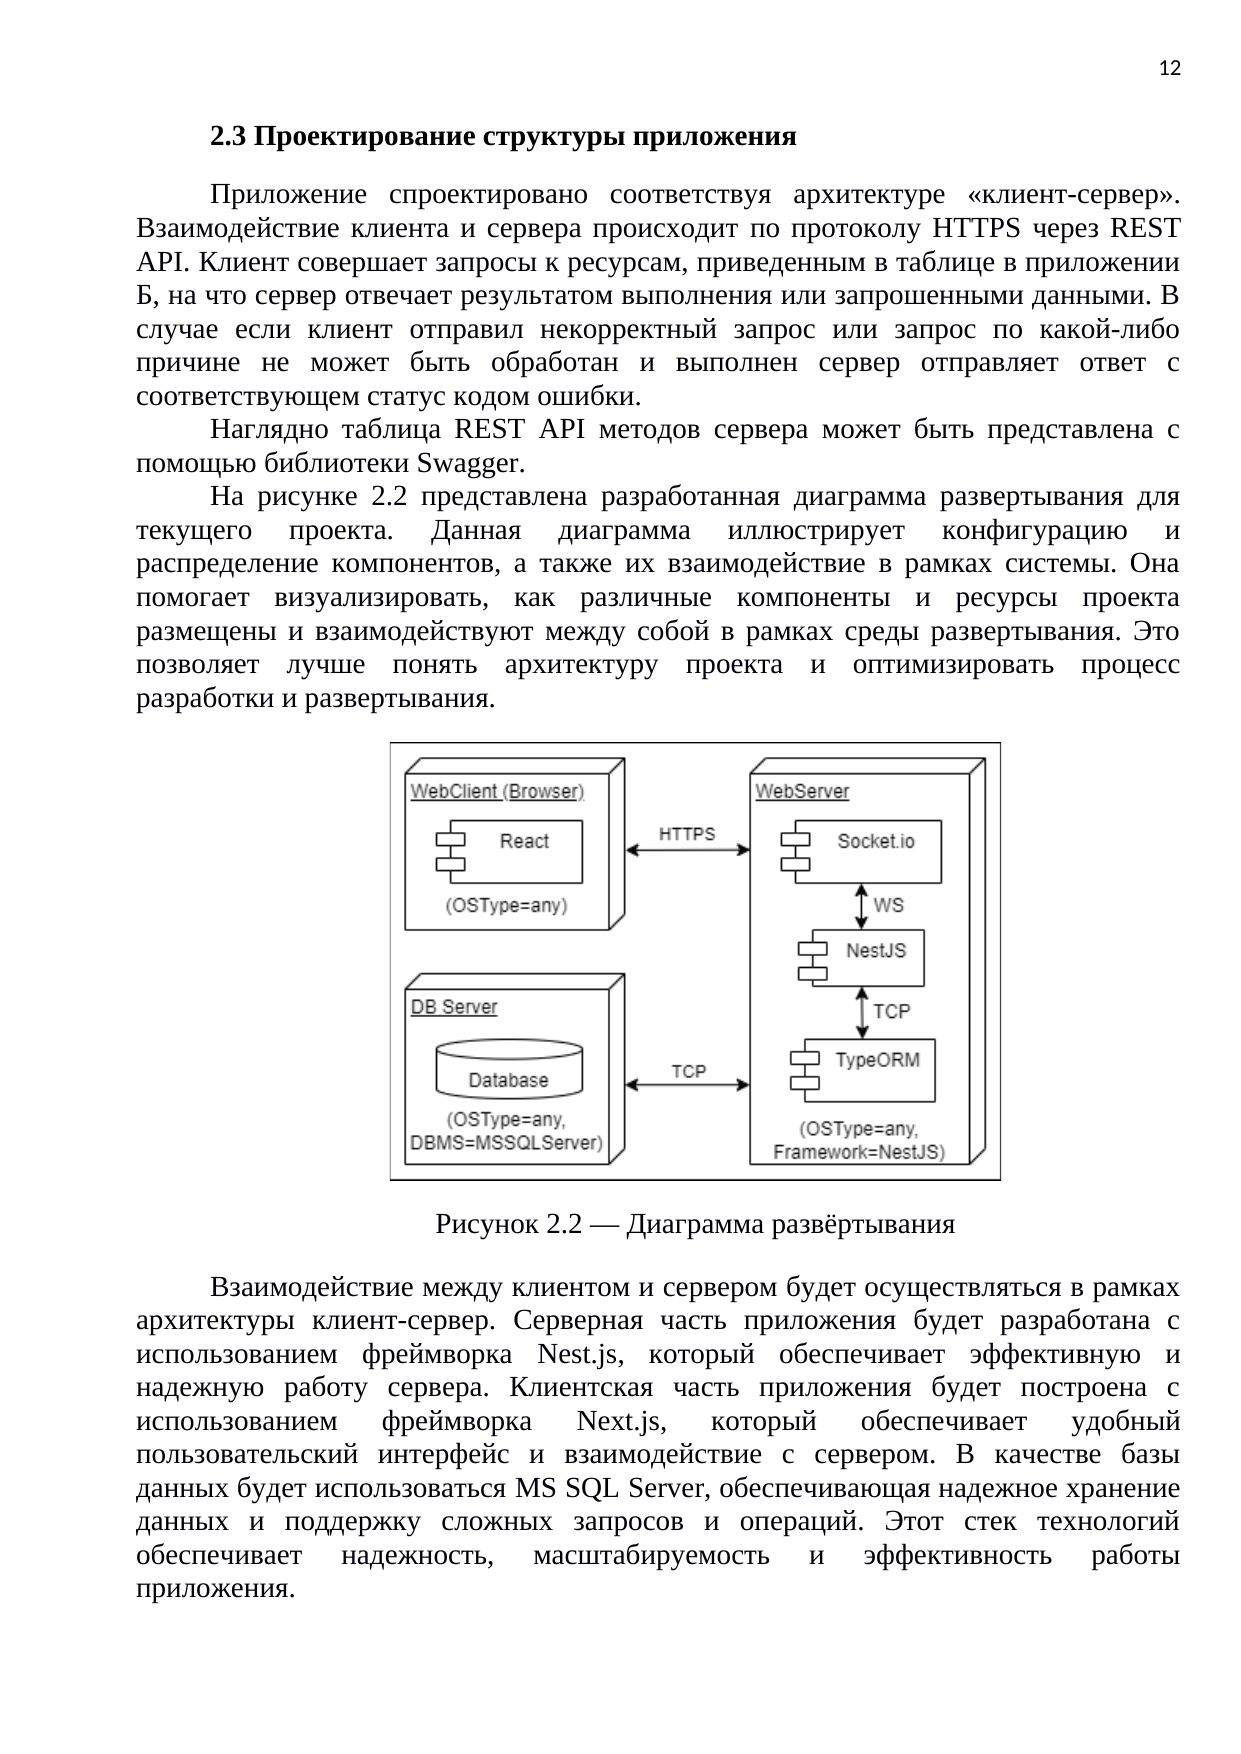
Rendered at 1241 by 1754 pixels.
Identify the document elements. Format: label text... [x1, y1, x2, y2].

picture [389, 742, 1002, 1181]
text Рисунок 2.2 — Диаграмма развёртывания [136, 1206, 1181, 1239]
text Приложение спроектировано соответствуя архитектуре «клиент-сервер». Взаимодействие клиента и сервера происходит по протоколу HTTPS через REST API. Клиент совершает запросы к ресурсам, приведенным в таблице в приложении Б, на что сервер отвечает результатом выполнения или запрошенными данными. В случае если клиент отправил некорректный запрос или запрос по какой-либо причине не может быть обработан и выполнен сервер отправляет ответ с соответствующем статус кодом ошибки. [136, 177, 1181, 411]
text На рисунке 2.2 представлена разработанная диаграмма развертывания для текущего проекта. Данная диаграмма иллюстрирует конфигурацию и распределение компонентов, а также их взаимодействие в рамках системы. Она помогает визуализировать, как различные компоненты и ресурсы проекта размещены и взаимодействуют между собой в рамках среды развертывания. Это позволяет лучше понять архитектуру проекта и оптимизировать процесс разработки и развертывания. [136, 478, 1181, 713]
text Наглядно таблица REST API методов сервера может быть представлена с помощью библиотеки Swagger. [136, 411, 1181, 478]
text 2.3 Проектирование структуры приложения [136, 118, 1181, 152]
text Взаимодействие между клиентом и сервером будет осуществляться в рамках архитектуры клиент-сервер. Серверная часть приложения будет разработана с использованием фреймворка Nest.js, который обеспечивает эффективную и надежную работу сервера. Клиентская часть приложения будет построена с использованием фреймворка Next.js, который обеспечивает удобный пользовательский интерфейс и взаимодействие с сервером. В качестве базы данных будет использоваться MS SQL Server, обеспечивающая надежное хранение данных и поддержку сложных запросов и операций. Этот стек технологий обеспечивает надежность, масштабируемость и эффективность работы приложения. [136, 1269, 1181, 1604]
